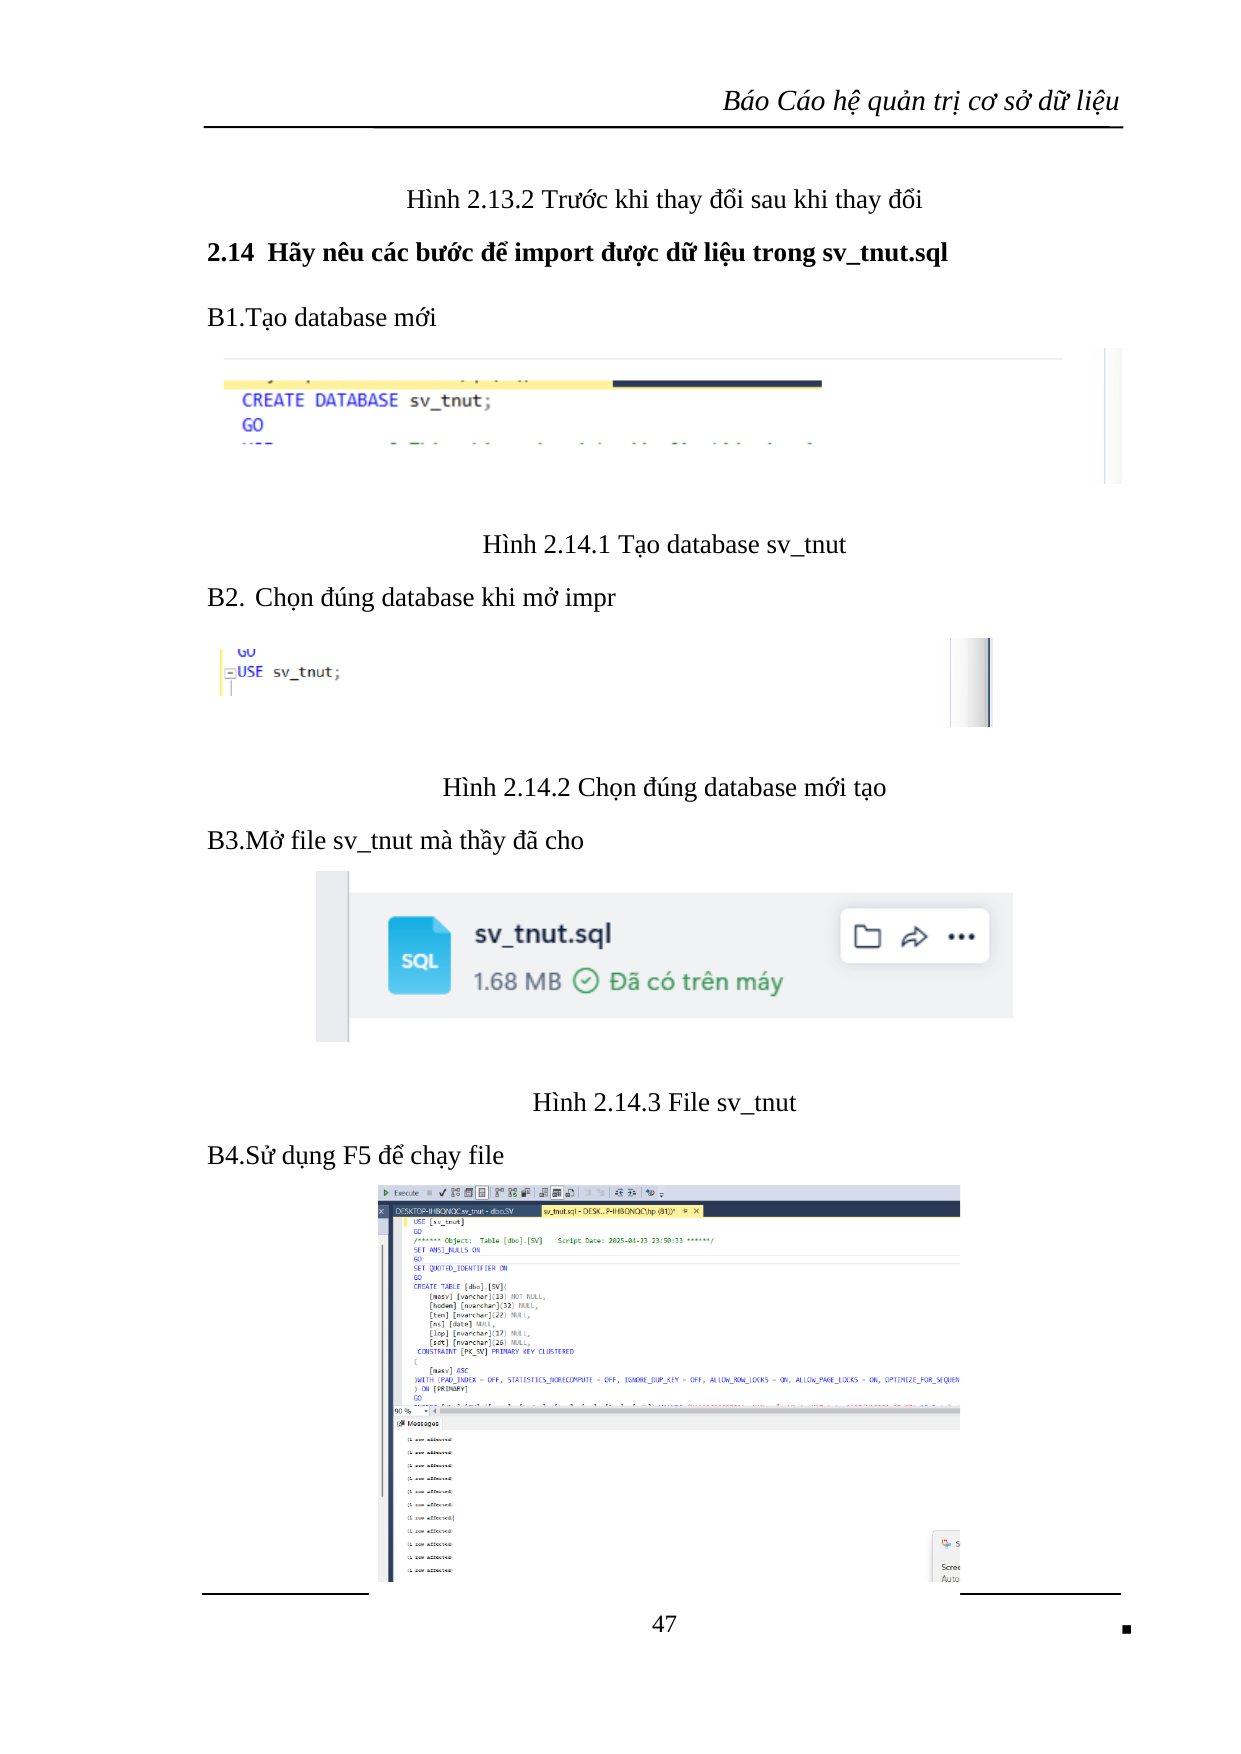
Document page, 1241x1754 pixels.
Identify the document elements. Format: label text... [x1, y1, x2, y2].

subtitle Hình 2.14.1 Tạo database sv_tnut [207, 529, 1122, 560]
picture [368, 1185, 961, 1601]
text B1.Tạo database mới [207, 301, 1122, 332]
picture [206, 348, 1123, 484]
subtitle Hình 2.13.2 Trước khi thay đổi sau khi thay đổi [207, 183, 1122, 214]
text B4.Sử dụng F5 để chạy file [207, 1139, 1122, 1170]
text 2.14 Hãy nêu các bước để import được dữ liệu trong sv_tnut.sql [207, 236, 1122, 267]
text B2. Chọn đúng database khi mở impr [207, 582, 1122, 613]
subtitle Hình 2.14.2 Chọn đúng database mới tạo [207, 772, 1122, 803]
picture [206, 638, 998, 727]
subtitle Hình 2.14.3 File sv_tnut [207, 1086, 1122, 1117]
picture [316, 871, 1013, 1042]
text B3.Mở file sv_tnut mà thầy đã cho [207, 824, 1122, 856]
